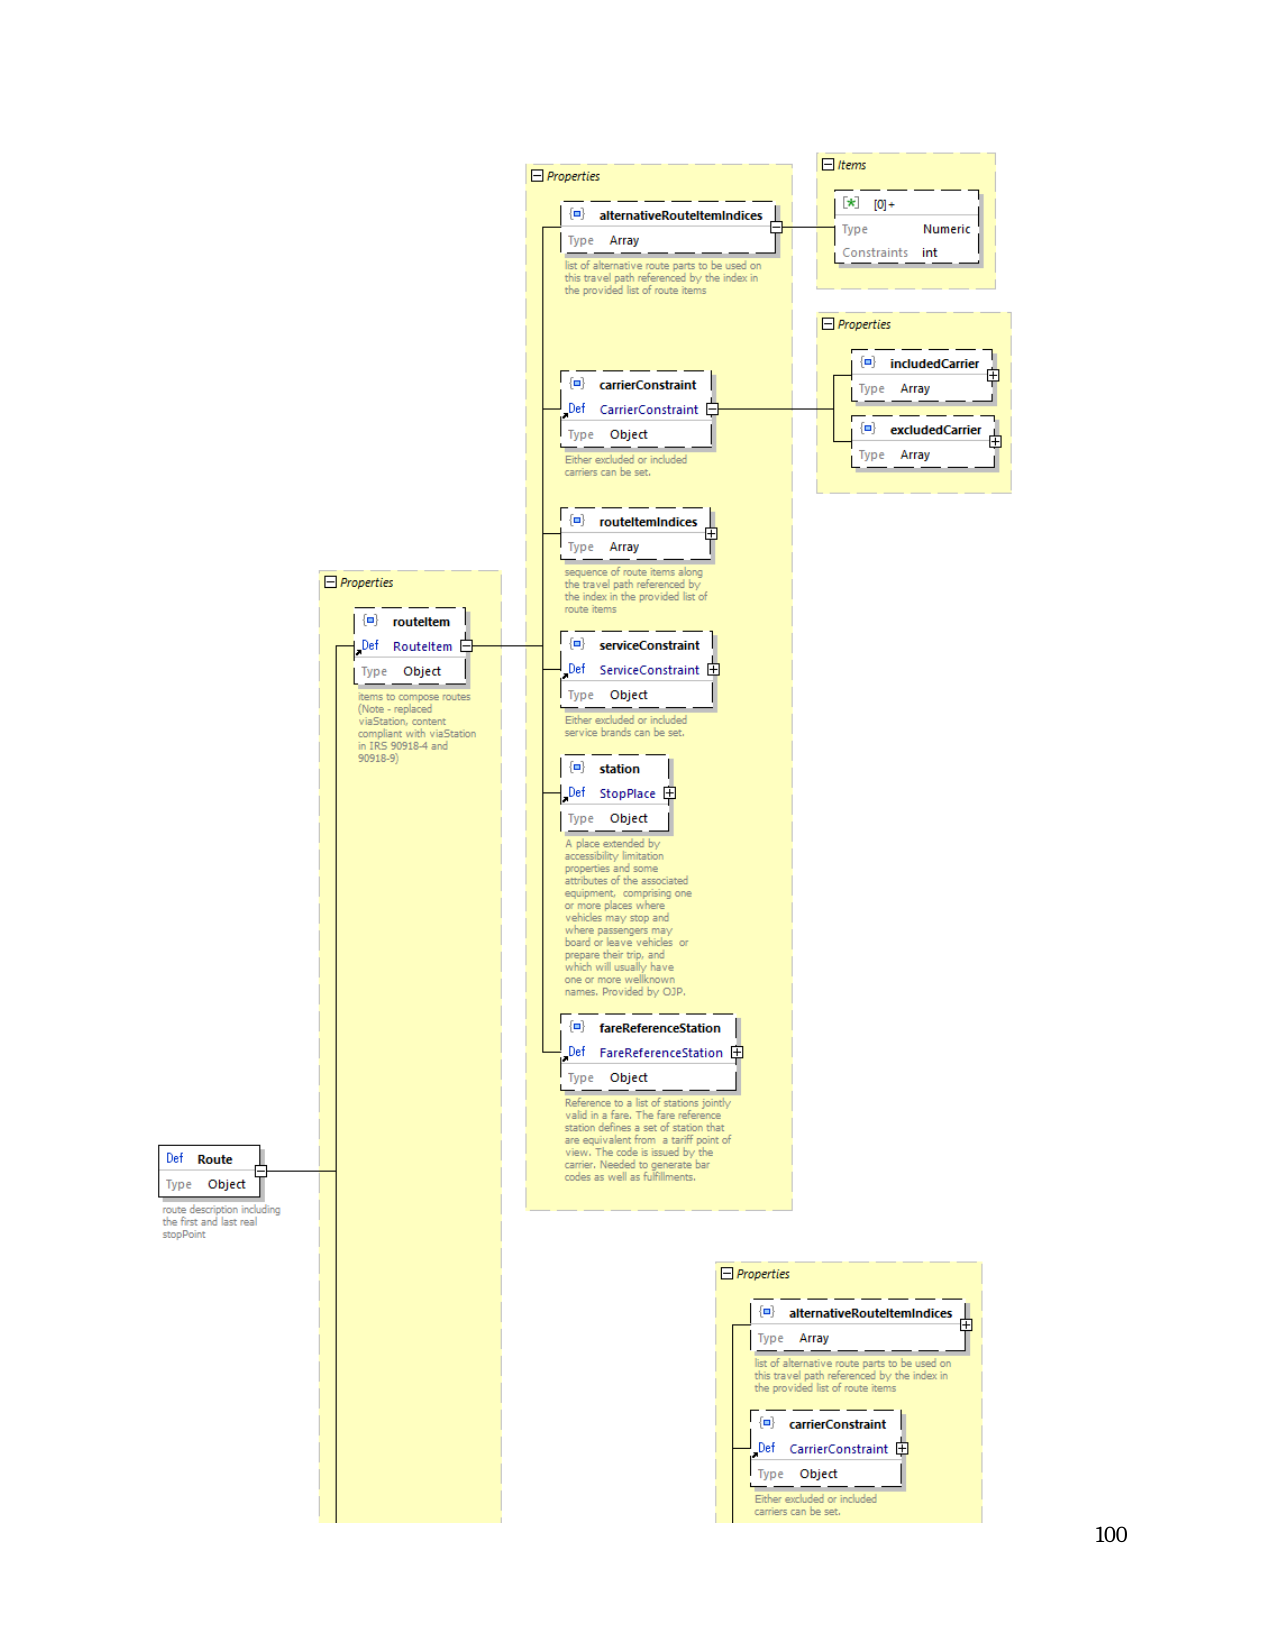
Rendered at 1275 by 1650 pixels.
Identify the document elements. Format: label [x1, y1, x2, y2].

picture [147, 147, 1023, 1523]
